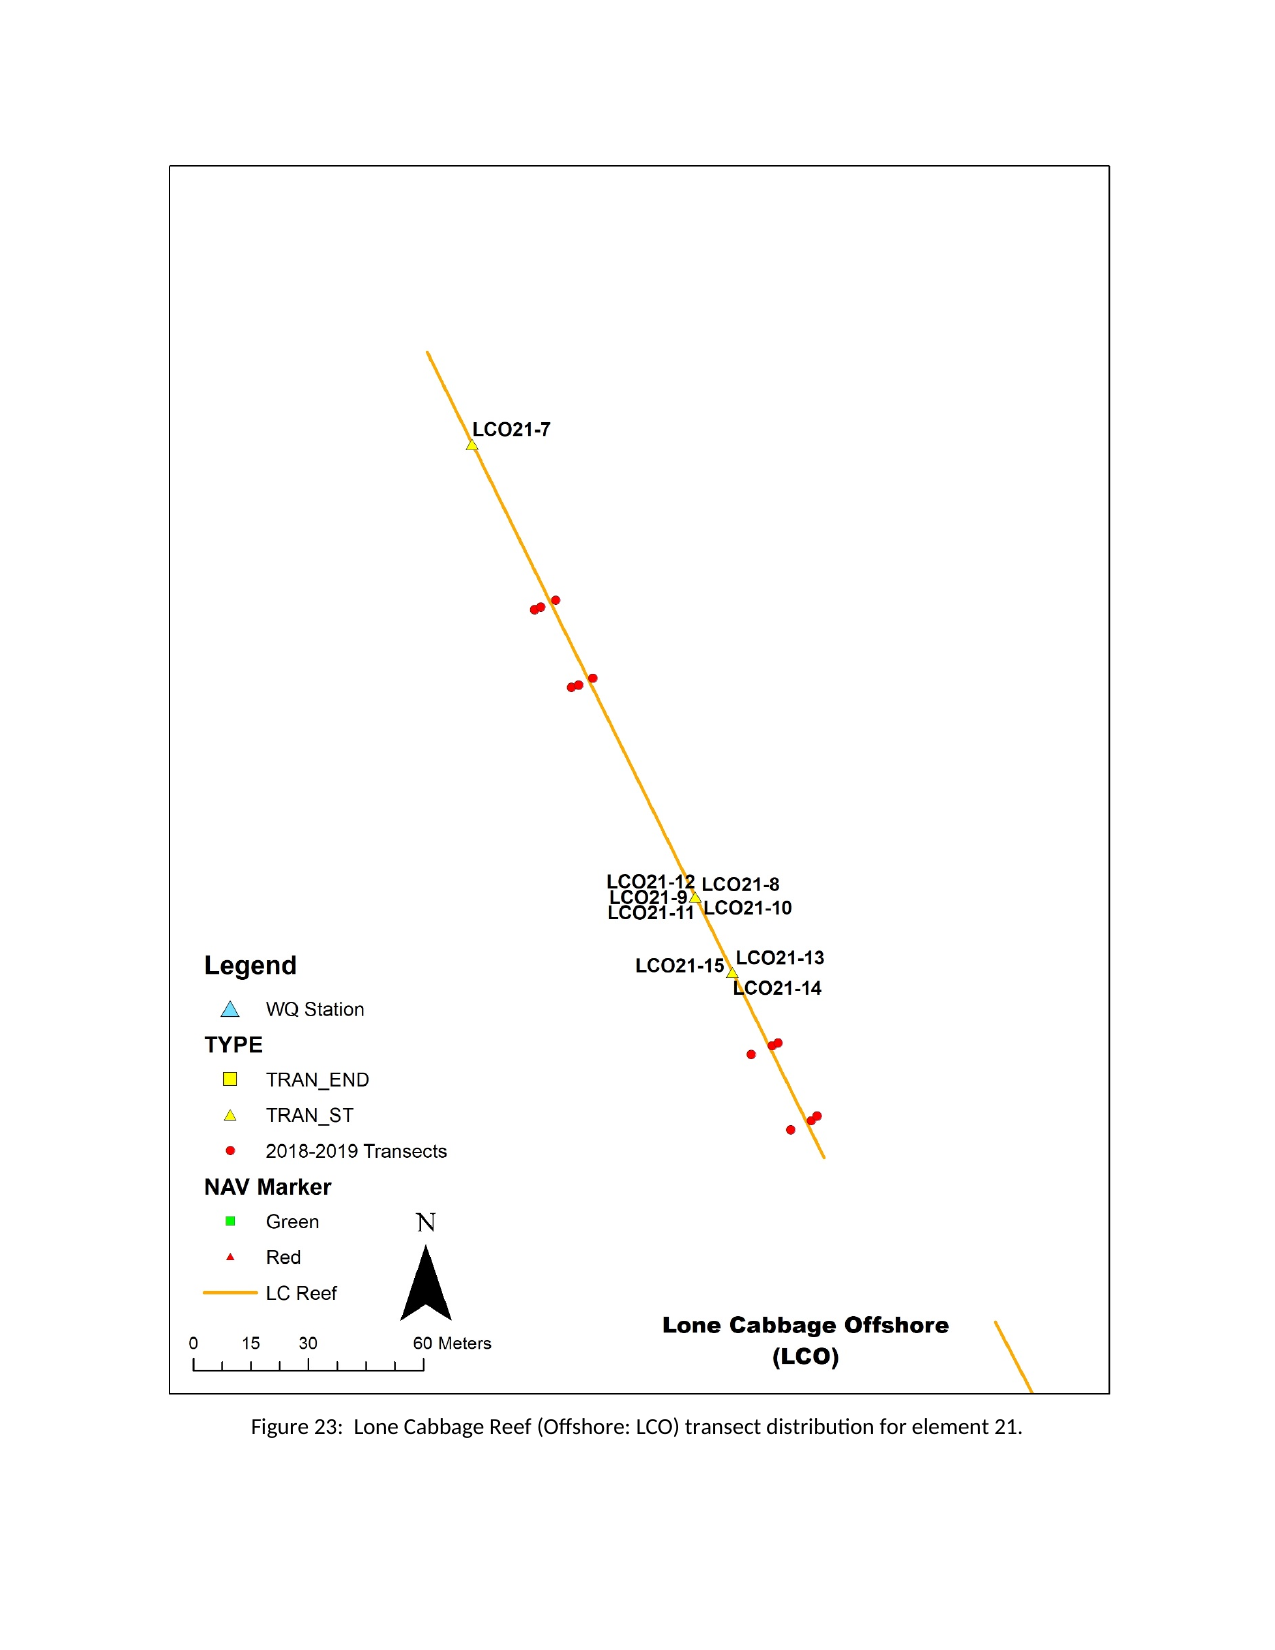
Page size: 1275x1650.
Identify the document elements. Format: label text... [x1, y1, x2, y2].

picture [150, 150, 1125, 1412]
text Figure 23: Lone Cabbage Reef (Offshore: LCO) transect distribution for element 21. [150, 1412, 1125, 1440]
